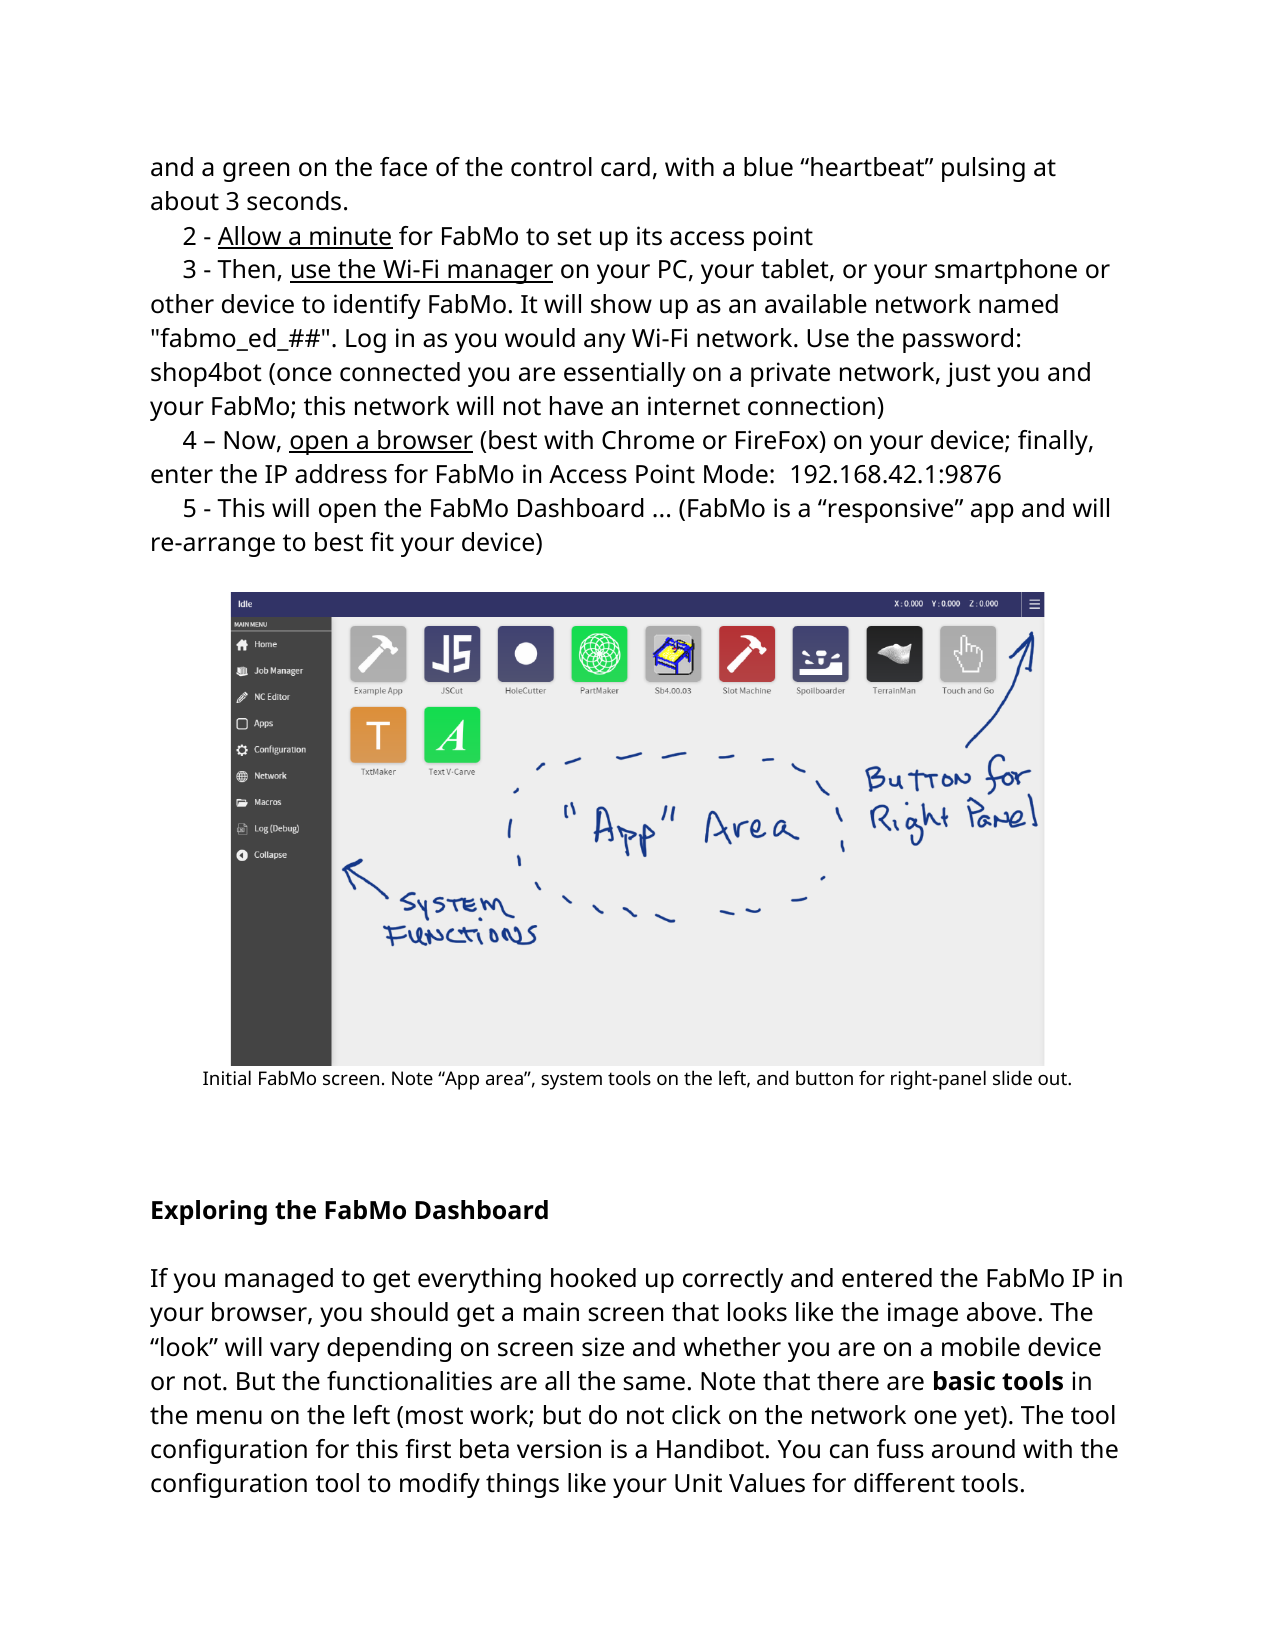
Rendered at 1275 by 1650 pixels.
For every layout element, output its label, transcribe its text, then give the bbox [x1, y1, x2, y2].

text Exploring the FabMo Dashboard [150, 1193, 1125, 1227]
text 2 - Allow a minute for FabMo to set up its access point [150, 218, 1125, 252]
text 4 – Now, open a browser (best with Chrome or FireFox) on your device; finally, enter the IP address for FabMo in Access Point Mode: 192.168.42.1:9876 [150, 422, 1125, 491]
text Initial FabMo screen. Note “App area”, system tools on the left, and button for right-panel slide out. [150, 1065, 1125, 1091]
picture [230, 592, 1045, 1066]
text 5 - This will open the FabMo Dashboard ... (FabMo is a “responsive” app and will re-arrange to best fit your device) [150, 491, 1125, 559]
text If you managed to get everything hooked up correctly and entered the FabMo IP in your browser, you should get a main screen that looks like the image above. The “look” will vary depending on screen size and whether you are on a mobile device or not. But the functionalities are all the same. Note that there are basic tools in the menu on the left (most work; but do not click on the network one yet). The tool configuration for this first beta version is a Handibot. You can fuss around with the configuration tool to modify things like your Unit Values for different tools. [150, 1261, 1125, 1499]
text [150, 150, 1125, 218]
text 3 - Then, use the Wi-Fi manager on your PC, your tablet, or your smartphone or other device to identify FabMo. It will show up as an available network named "fabmo_ed_##". Log in as you would any Wi-Fi network. Use the password: shop4bot (once connected you are essentially on a private network, just you and your FabMo; this network will not have an internet connection) [150, 252, 1125, 422]
